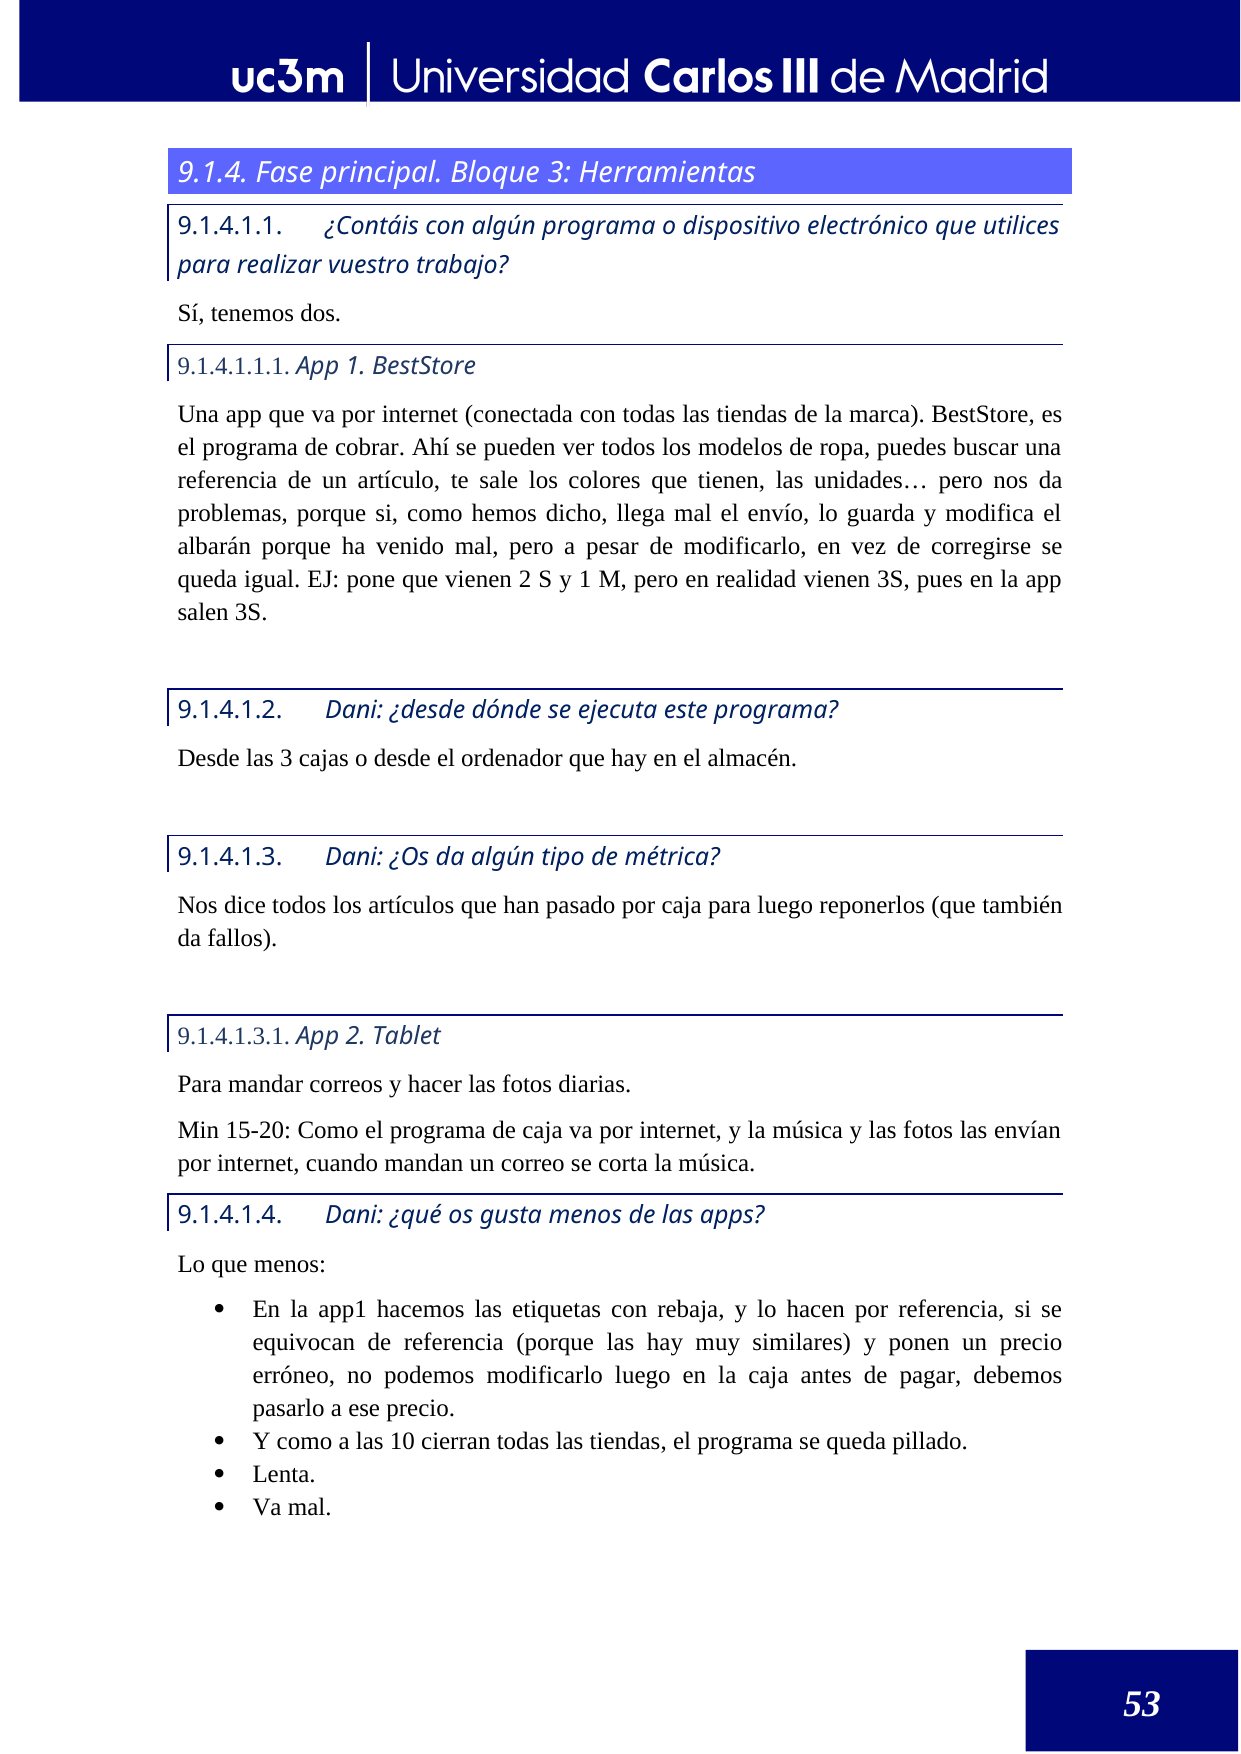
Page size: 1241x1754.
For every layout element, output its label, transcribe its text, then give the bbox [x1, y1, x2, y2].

list En la app1 hacemos las etiquetas con rebaja, y lo hacen por referencia, si se equivocan de referencia (porque las hay muy similares) y ponen un precio erróneo, no podemos modificarlo luego en la caja antes de pagar, debemos pasarlo a ese precio. [215, 1294, 1063, 1422]
text Nos dice todos los artículos que han pasado por caja para luego reponerlos (que también da fallos). [177, 890, 1063, 952]
text Lo que menos: [177, 1249, 1063, 1277]
text Para mandar correos y hacer las fotos diarias. [177, 1069, 1063, 1098]
list Va mal. [215, 1492, 1063, 1521]
subtitle ¿Contáis con algún programa o dispositivo electrónico que utilices para realizar vuestro trabajo? [169, 205, 1063, 281]
list Y como a las 10 cierran todas las tiendas, el programa se queda pillado. [215, 1426, 1063, 1455]
subtitle App 2. Tablet [169, 1016, 1063, 1052]
subtitle App 1. BestStore [169, 345, 1063, 381]
picture [196, 31, 1083, 107]
subtitle Dani: ¿qué os gusta menos de las apps? [169, 1195, 1063, 1231]
subtitle Fase principal. Bloque 3: Herramientas [169, 149, 1071, 193]
text Min 15-20: Como el programa de caja va por internet, y la música y las fotos las envían por internet, cuando mandan un correo se corta la música. [177, 1115, 1063, 1177]
subtitle Dani: ¿Os da algún tipo de métrica? [169, 836, 1063, 872]
text Sí, tenemos dos. [177, 298, 1063, 327]
text Desde las 3 cajas o desde el ordenador que hay en el almacén. [177, 743, 1063, 772]
list Lenta. [215, 1459, 1063, 1488]
text Una app que va por internet (conectada con todas las tiendas de la marca). BestStore, es el programa de cobrar. Ahí se pueden ver todos los modelos de ropa, puedes buscar una referencia de un artículo, te sale los colores que tienen, las unidades… pero nos da problemas, porque si, como hemos dicho, llega mal el envío, lo guarda y modifica el albarán porque ha venido mal, pero a pesar de modificarlo, en vez de corregirse se queda igual. EJ: pone que vienen 2 S y 1 M, pero en realidad vienen 3S, pues en la app salen 3S. [177, 399, 1063, 626]
subtitle Dani: ¿desde dónde se ejecuta este programa? [169, 690, 1063, 726]
